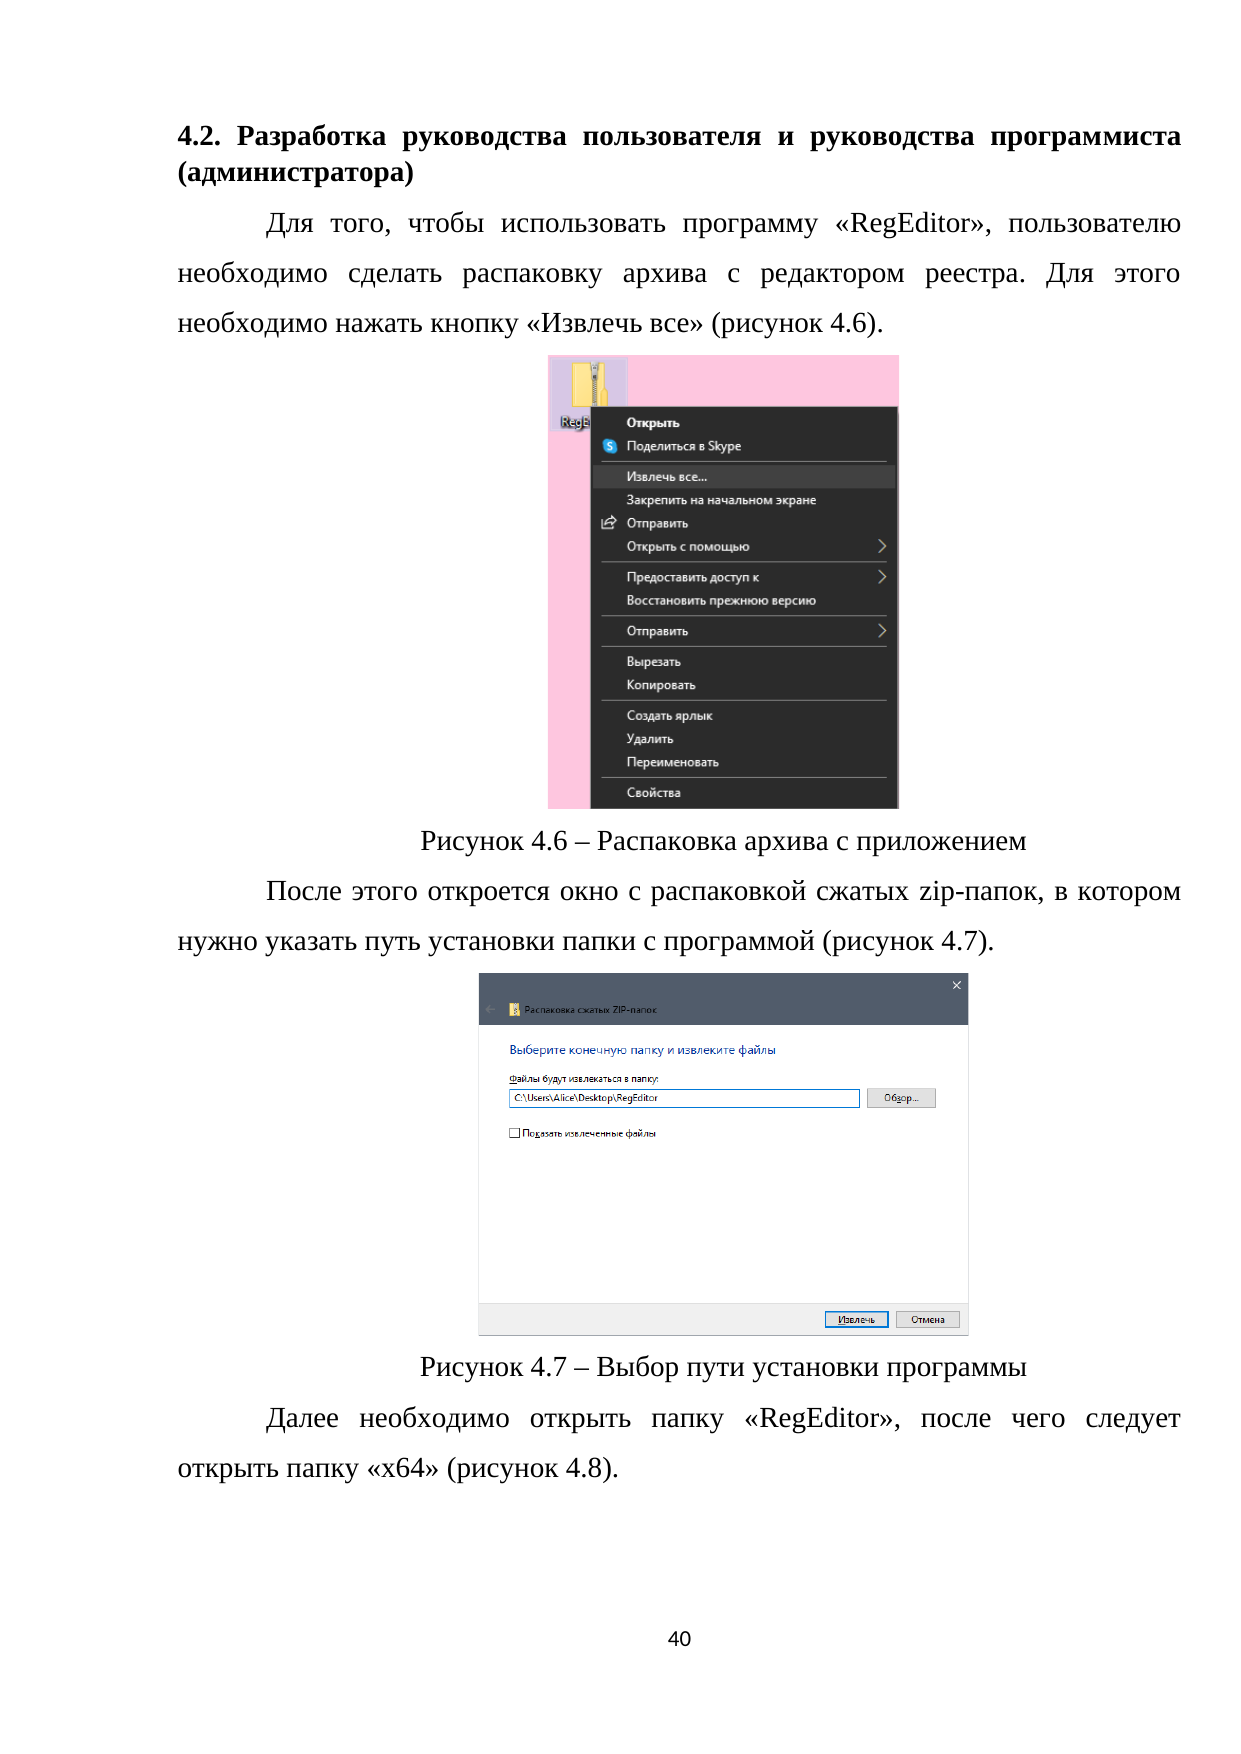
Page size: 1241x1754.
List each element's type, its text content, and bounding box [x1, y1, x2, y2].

subtitle 4.2. Разработка руководства пользователя и руководства программиста (администратора) [177, 118, 1181, 188]
picture [547, 355, 900, 809]
text Рисунок 4.7 – Выбор пути установки программы [177, 1349, 1181, 1383]
text Для того, чтобы использовать программу «RegEditor», пользователю необходимо сделать распаковку архива с редактором реестра. Для этого необходимо нажать кнопку «Извлечь все» (рисунок 4.6). [177, 205, 1181, 339]
text После этого откроется окно с распаковкой сжатых zip-папок, в котором нужно указать путь установки папки с программой (рисунок 4.7). [177, 873, 1181, 957]
text Рисунок 4.6 – Распаковка архива с приложением [177, 823, 1181, 856]
text Далее необходимо открыть папку «RegEditor», после чего следует открыть папку «х64» (рисунок 4.8). [177, 1400, 1181, 1484]
picture [478, 973, 969, 1336]
